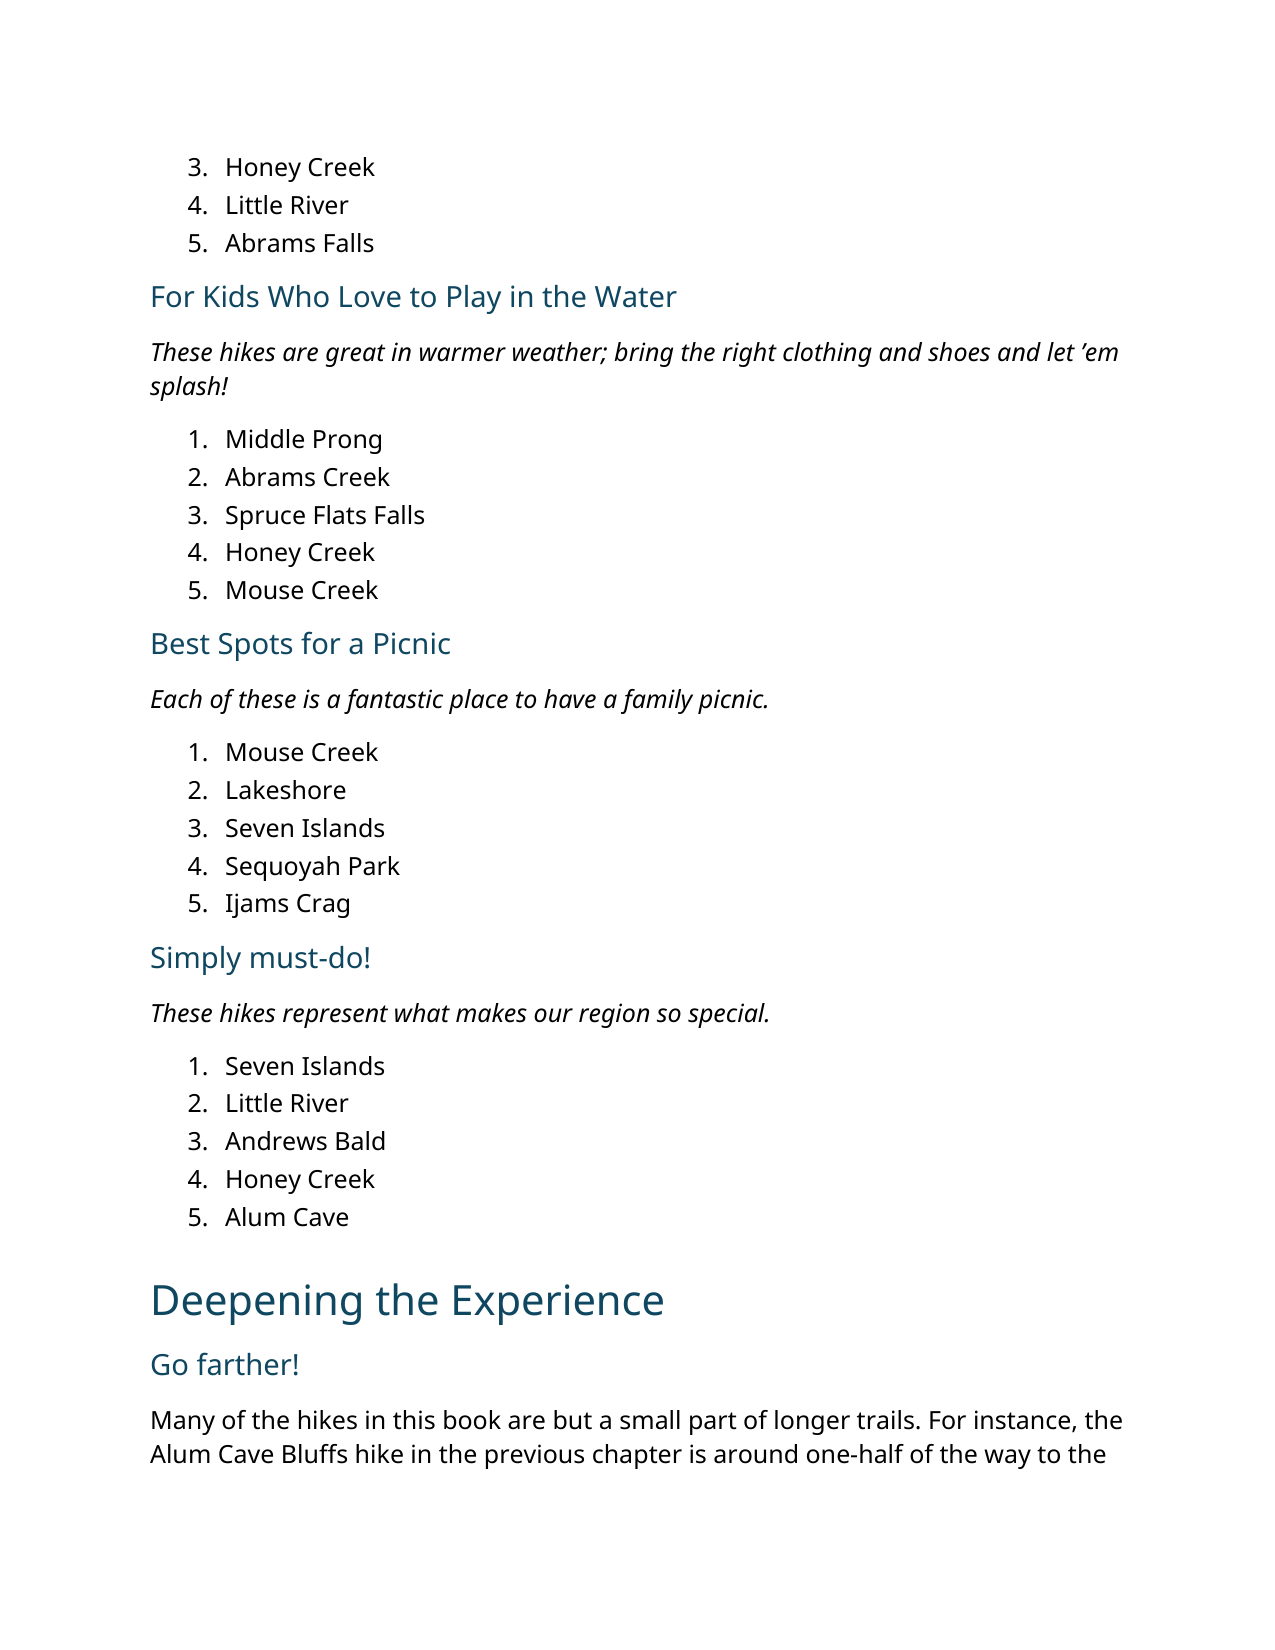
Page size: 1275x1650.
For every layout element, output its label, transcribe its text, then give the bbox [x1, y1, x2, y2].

list Sequoyah Park [187, 848, 1125, 882]
subtitle Best Spots for a Picnic [150, 624, 1125, 663]
subtitle Deepening the Experience [150, 1271, 1125, 1328]
list Abrams Falls [187, 226, 1125, 260]
list Mouse Creek [187, 735, 1125, 769]
list Alum Cave [187, 1199, 1125, 1233]
list Little River [187, 1086, 1125, 1120]
list Little River [187, 188, 1125, 222]
subtitle Go farther! [150, 1344, 1125, 1384]
list Seven Islands [187, 811, 1125, 844]
list Middle Prong [187, 422, 1125, 456]
subtitle For Kids Who Love to Play in the Water [150, 276, 1125, 316]
list Abrams Creek [187, 459, 1125, 493]
list Honey Creek [187, 535, 1125, 569]
list Spruce Flats Falls [187, 497, 1125, 531]
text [150, 1403, 1125, 1471]
list Lakeshore [187, 773, 1125, 807]
text These hikes are great in warmer weather; bring the right clothing and shoes and let ’em splash! [150, 335, 1125, 403]
list Ijams Crag [187, 886, 1125, 920]
list Honey Creek [187, 150, 1125, 184]
list Seven Islands [187, 1048, 1125, 1082]
list Mouse Creek [187, 573, 1125, 607]
subtitle Simply must-do! [150, 937, 1125, 977]
text These hikes represent what makes our region so special. [150, 995, 1125, 1029]
text Each of these is a fantastic place to have a family picnic. [150, 682, 1125, 716]
list Andrews Bald [187, 1124, 1125, 1158]
list Honey Creek [187, 1162, 1125, 1196]
